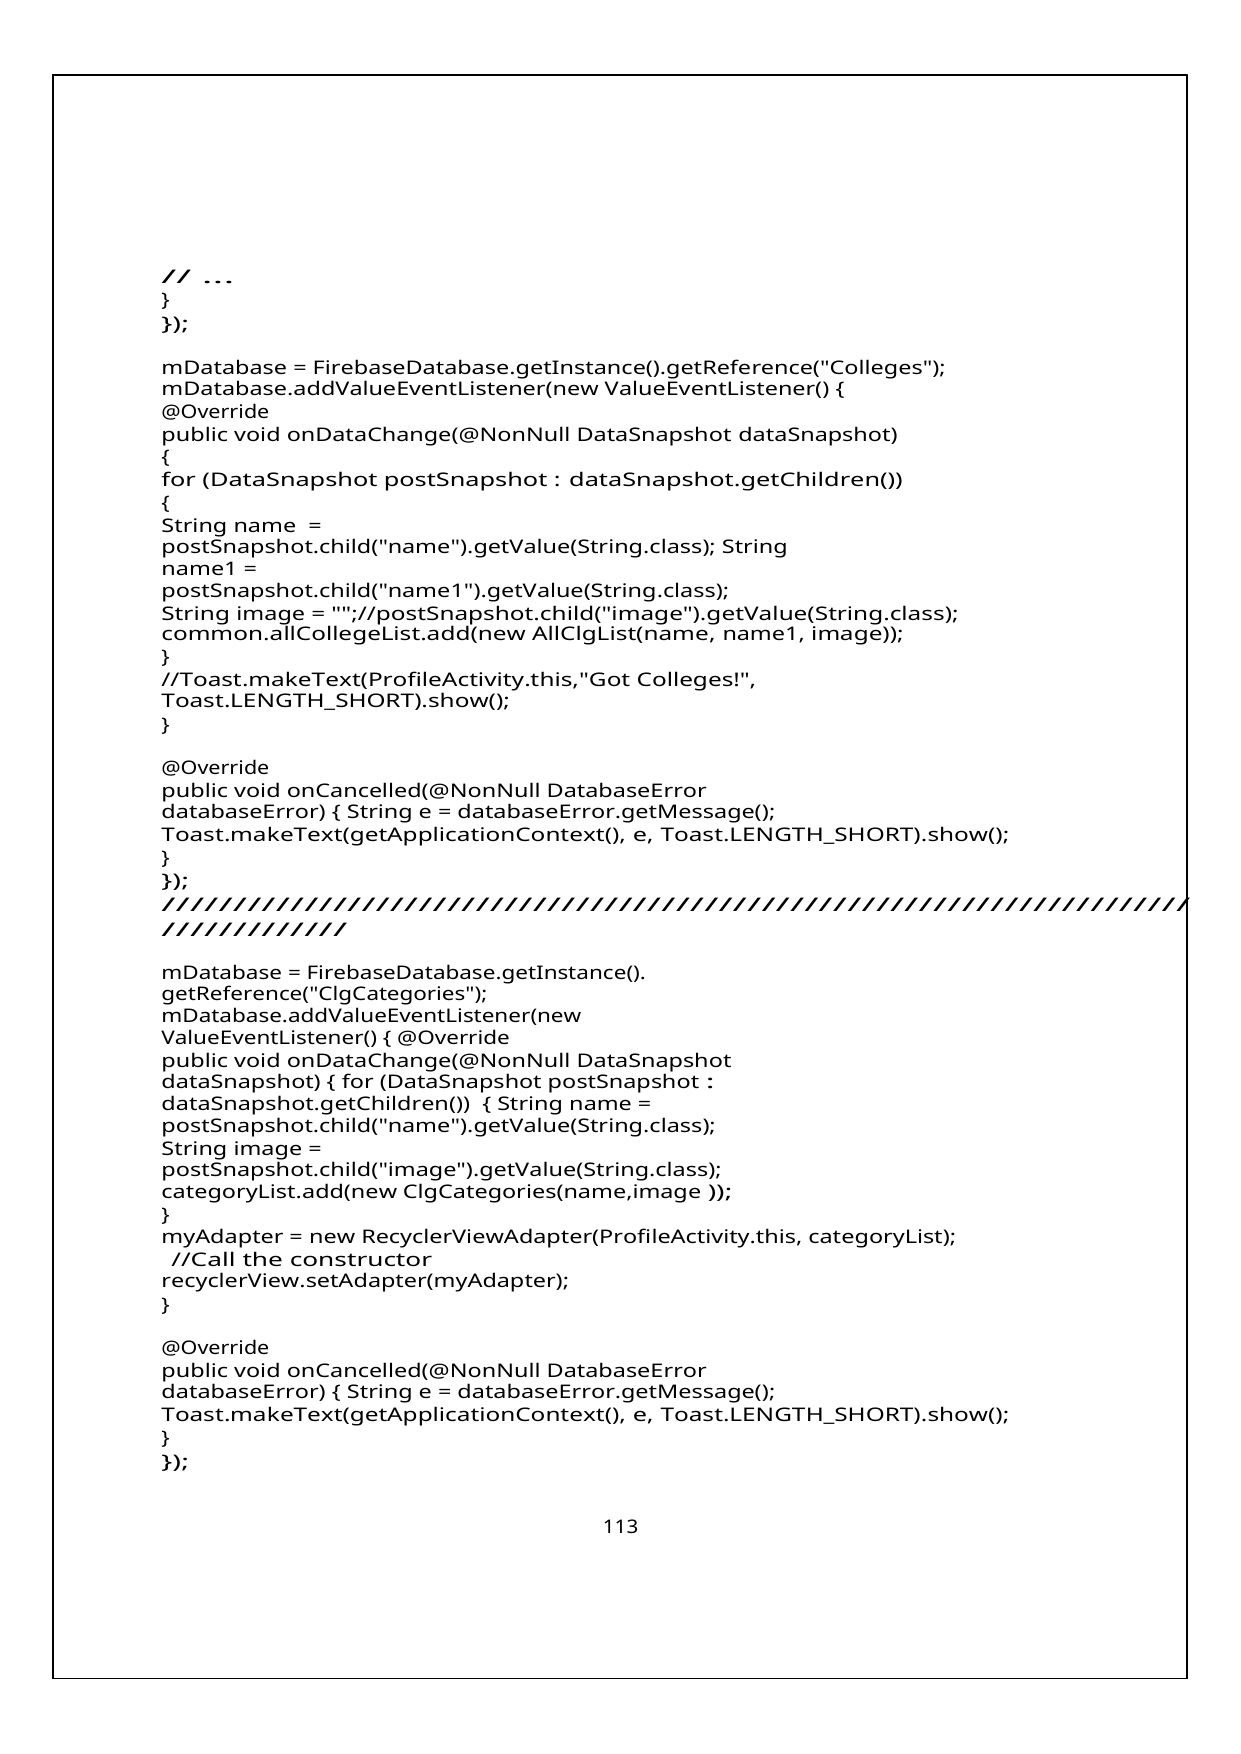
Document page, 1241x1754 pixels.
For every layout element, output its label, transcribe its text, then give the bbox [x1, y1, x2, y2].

text public void onCancelled(@NonNull DatabaseError databaseError) { String e = databaseError.getMessage(); [161, 1360, 799, 1404]
text @Override [161, 1335, 1198, 1359]
text } [161, 646, 1198, 668]
text public void onDataChange(@NonNull DataSnapshot dataSnapshot) { for (DataSnapshot postSnapshot : dataSnapshot.getChildren()) { String name = postSnapshot.child("name").getValue(String.class); [161, 1050, 787, 1138]
text mDatabase = FirebaseDatabase.getInstance().getReference("Colleges"); mDatabase.addValueEventListener(new ValueEventListener() { [161, 357, 1086, 401]
text Toast.makeText(getApplicationContext(), e, Toast.LENGTH_SHORT).show(); [161, 824, 1198, 846]
text public void onDataChange(@NonNull DataSnapshot dataSnapshot) [161, 423, 1198, 446]
text public void onCancelled(@NonNull DatabaseError databaseError) { String e = databaseError.getMessage(); [161, 780, 799, 824]
text }); [161, 1449, 1198, 1473]
text { [161, 491, 1198, 514]
text } [161, 846, 1198, 869]
text @Override [161, 401, 1198, 423]
text }); [161, 311, 1198, 336]
text //Toast.makeText(ProfileActivity.this,"Got Colleges!", Toast.LENGTH_SHORT).show(); [161, 669, 848, 713]
text myAdapter = new RecyclerViewAdapter(ProfileActivity.this, categoryList); [161, 1226, 1198, 1248]
text Toast.makeText(getApplicationContext(), e, Toast.LENGTH_SHORT).show(); [161, 1404, 1198, 1426]
text } [161, 713, 1198, 736]
text } [161, 1292, 1198, 1316]
text 113 [425, 1514, 815, 1539]
text { [161, 446, 1198, 468]
text String name = postSnapshot.child("name").getValue(String.class); String name1 = postSnapshot.child("name1").getValue(String.class); [161, 514, 799, 602]
text } [161, 1203, 1198, 1226]
text //Call the constructor recyclerView.setAdapter(myAdapter); [161, 1249, 609, 1292]
text }); [161, 869, 1198, 892]
text } [161, 1426, 1198, 1449]
text } [161, 288, 1198, 311]
text mDatabase = FirebaseDatabase.getInstance(). getReference("ClgCategories"); mDatabase.addValueEventListener(new ValueEventListener() { @Override [161, 962, 765, 1050]
text for (DataSnapshot postSnapshot : dataSnapshot.getChildren()) [161, 468, 1198, 491]
text // ... [161, 264, 1198, 288]
text String image = postSnapshot.child("image").getValue(String.class); categoryList.add(new ClgCategories(name,image )); [161, 1138, 848, 1203]
text @Override [161, 755, 1198, 780]
text ///////////////////////////////////////////////////////////////////////////////////// [161, 892, 1198, 941]
text String image = "";//postSnapshot.child("image").getValue(String.class); common.allCollegeList.add(new AllClgList(name, name1, image)); [161, 602, 1086, 646]
